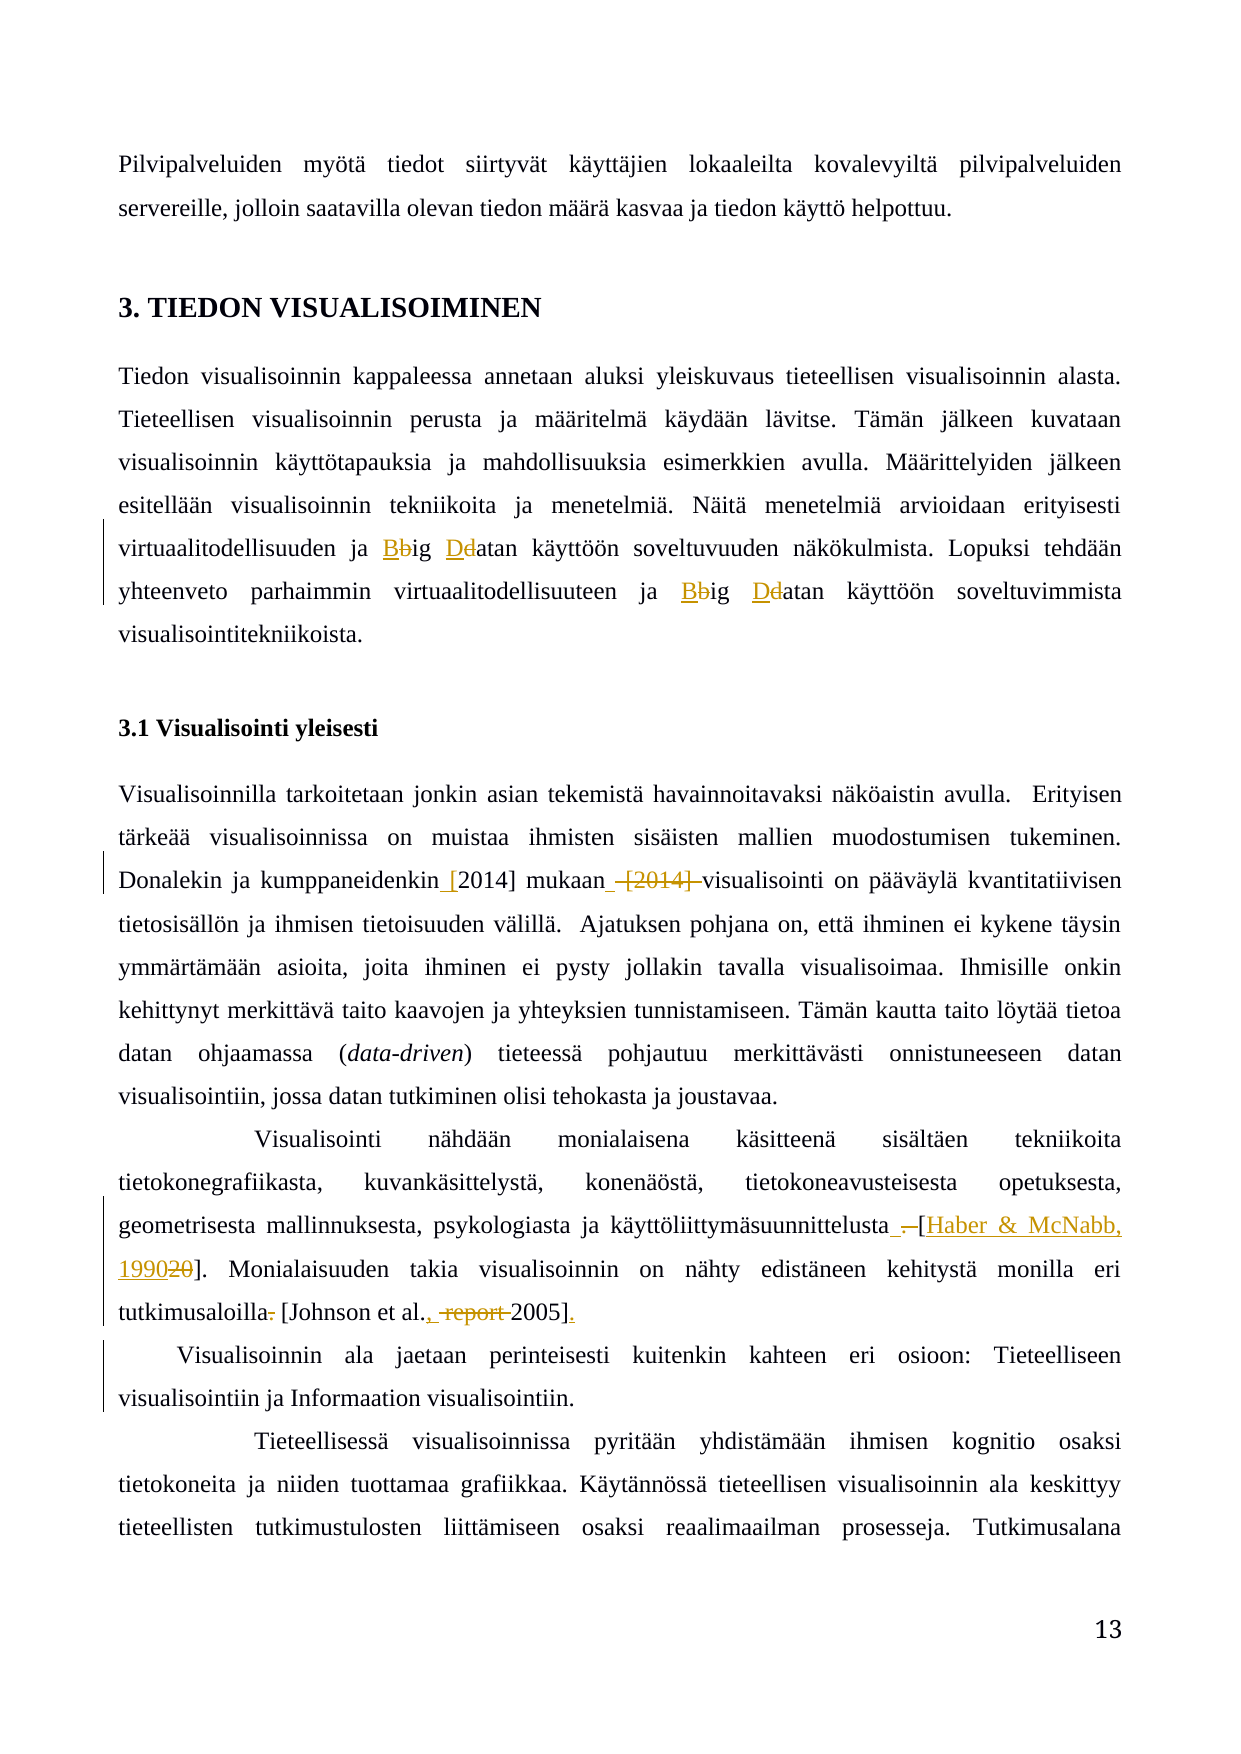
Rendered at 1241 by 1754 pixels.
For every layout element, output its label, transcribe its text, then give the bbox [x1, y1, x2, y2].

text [118, 1426, 1122, 1541]
text Visualisointi nähdään monialaisena käsitteenä sisältäen tekniikoita tietokonegrafiikasta, kuvankäsittelystä, konenäöstä, tietokoneavusteisesta opetuksesta, geometrisesta mallinnuksesta, psykologiasta ja käyttöliittymäsuunnittelusta[]. Monialaisuuden takia visualisoinnin on nähty edistäneen kehitystä monilla eri tutkimusaloilla [Johnson et al.2005] [118, 1124, 1122, 1326]
text Tiedon visualisoinnin kappaleessa annetaan aluksi yleiskuvaus tieteellisen visualisoinnin alasta. Tieteellisen visualisoinnin perusta ja määritelmä käydään lävitse. Tämän jälkeen kuvataan visualisoinnin käyttötapauksia ja mahdollisuuksia esimerkkien avulla. Määrittelyiden jälkeen esitellään visualisoinnin tekniikoita ja menetelmiä. Näitä menetelmiä arvioidaan erityisesti virtuaalitodellisuuden ja ig atan käyttöön soveltuvuuden näkökulmista. Lopuksi tehdään yhteenveto parhaimmin virtuaalitodellisuuteen ja ig atan käyttöön soveltuvimmista visualisointitekniikoista. [118, 361, 1122, 648]
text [118, 149, 1122, 221]
text 3.1 Visualisointi yleisesti [118, 704, 1122, 742]
text Visualisoinnin ala jaetaan perinteisesti kuitenkin kahteen eri osioon: Tieteelliseen visualisointiin ja Informaation visualisointiin. [118, 1340, 1122, 1412]
text Visualisoinnilla tarkoitetaan jonkin asian tekemistä havainnoitavaksi näköaistin avulla. Erityisen tärkeää visualisoinnissa on muistaa ihmisten sisäisten mallien muodostumisen tukeminen. Donalekin ja kumppaneidenkin2014] mukaanvisualisointi on pääväylä kvantitatiivisen tietosisällön ja ihmisen tietoisuuden välillä. Ajatuksen pohjana on, että ihminen ei kykene täysin ymmärtämään asioita, joita ihminen ei pysty jollakin tavalla visualisoimaa. Ihmisille onkin kehittynyt merkittävä taito kaavojen ja yhteyksien tunnistamiseen. Tämän kautta taito löytää tietoa datan ohjaamassa (data-driven) tieteessä pohjautuu merkittävästi onnistuneeseen datan visualisointiin, jossa datan tutkiminen olisi tehokasta ja joustavaa. [118, 779, 1122, 1110]
text 3. TIEDON VISUALISOIMINEN [118, 286, 1122, 323]
